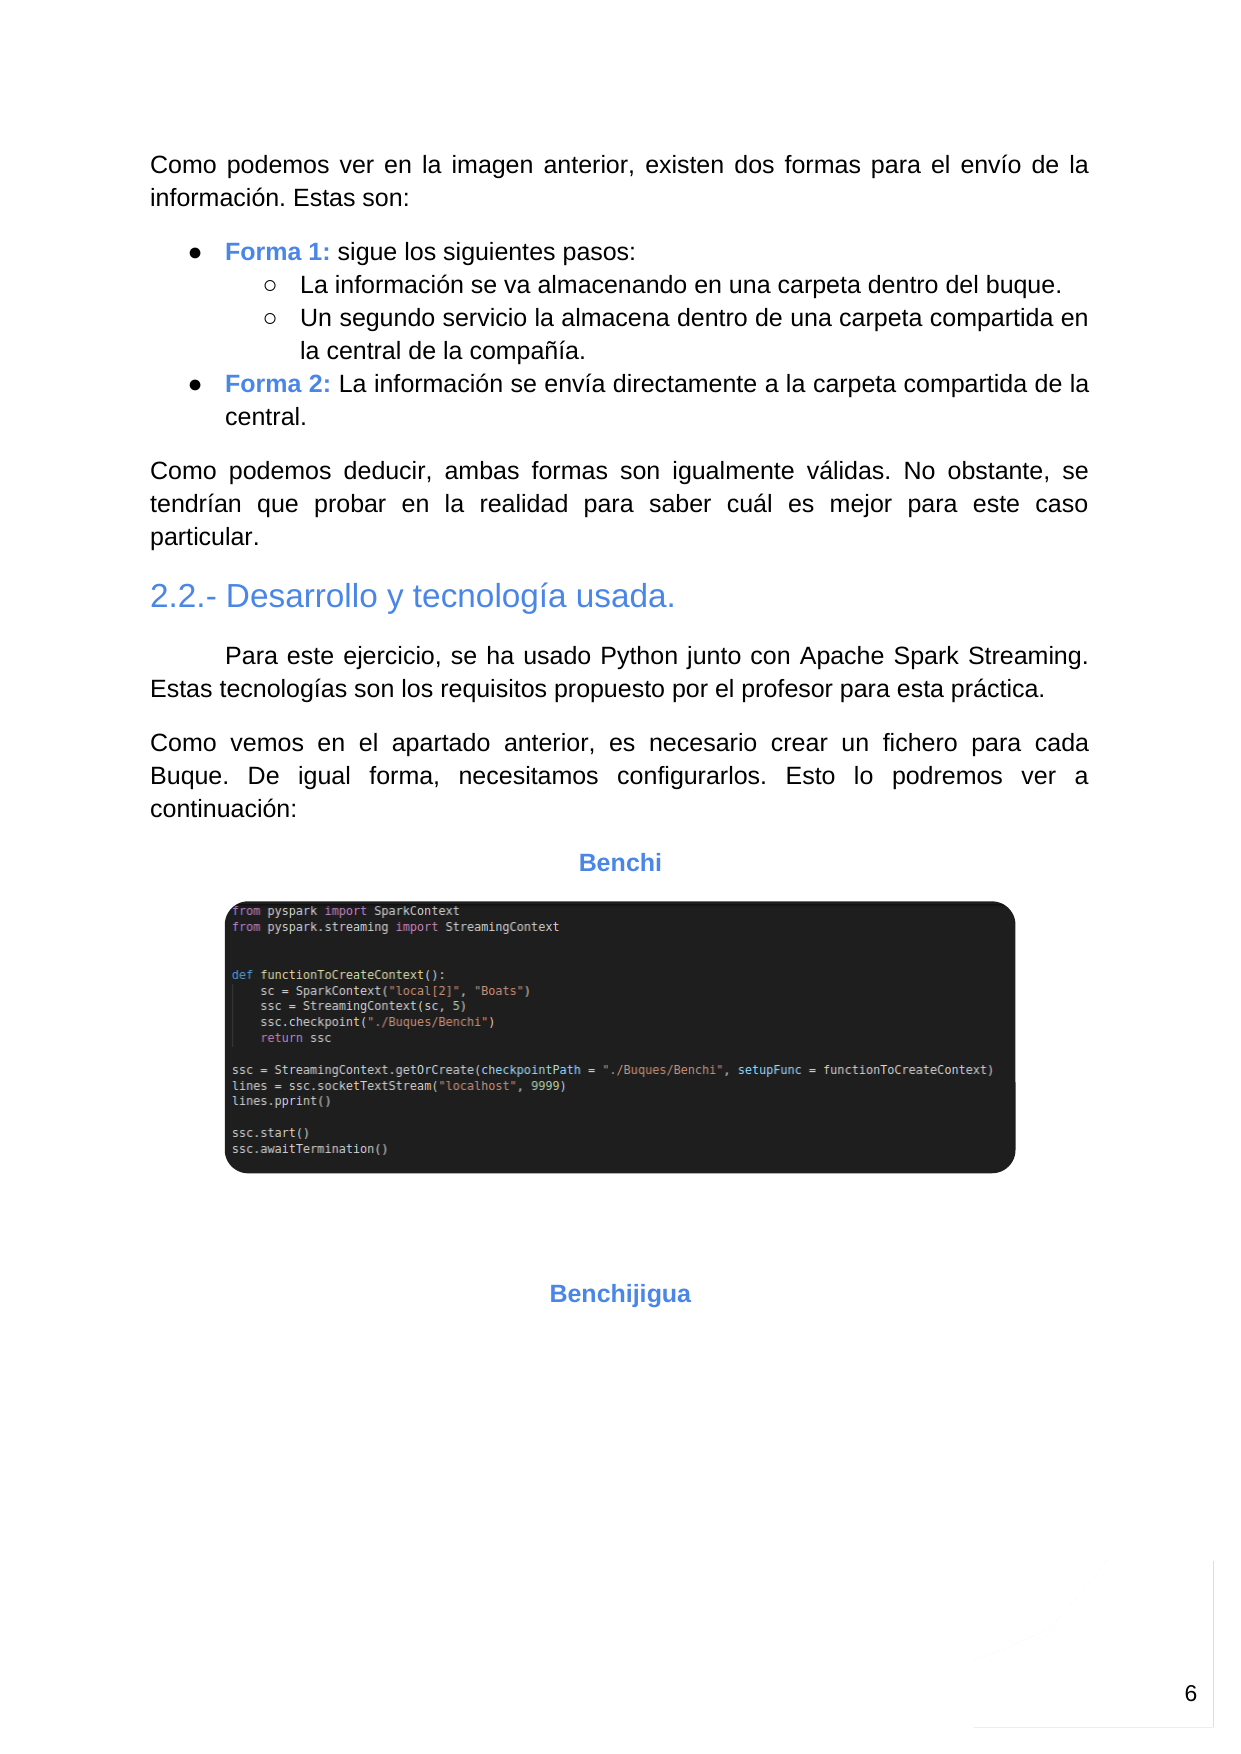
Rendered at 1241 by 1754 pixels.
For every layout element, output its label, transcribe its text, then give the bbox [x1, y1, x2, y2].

text Benchijigua [150, 1279, 1090, 1308]
text Como podemos deducir, ambas formas son igualmente válidas. No obstante, se tendrían que probar en la realidad para saber cuál es mejor para este caso particular. [150, 456, 1090, 551]
picture [971, 1559, 1214, 1728]
text Como vemos en el apartado anterior, es necesario crear un fichero para cada Buque. De igual forma, necesitamos configurarlos. Esto lo podremos ver a continuación: [150, 728, 1090, 822]
list Forma 1: sigue los siguientes pasos: [187, 237, 1090, 266]
text Como podemos ver en la imagen anterior, existen dos formas para el envío de la información. Estas son: [150, 150, 1090, 212]
text Benchi [150, 847, 1090, 876]
text Para este ejercicio, se ha usado Python junto con Apache Spark Streaming. Estas tecnologías son los requisitos propuesto por el profesor para esta práctica. [150, 641, 1090, 702]
list Forma 2: La información se envía directamente a la carpeta compartida de la central. [187, 369, 1090, 431]
list La información se va almacenando en una carpeta dentro del buque. [262, 270, 1090, 299]
picture [224, 901, 1016, 1174]
list Un segundo servicio la almacena dentro de una carpeta compartida en la central de la compañía. [262, 303, 1090, 365]
subtitle 2.2.- Desarrollo y tecnología usada. [150, 576, 1090, 614]
